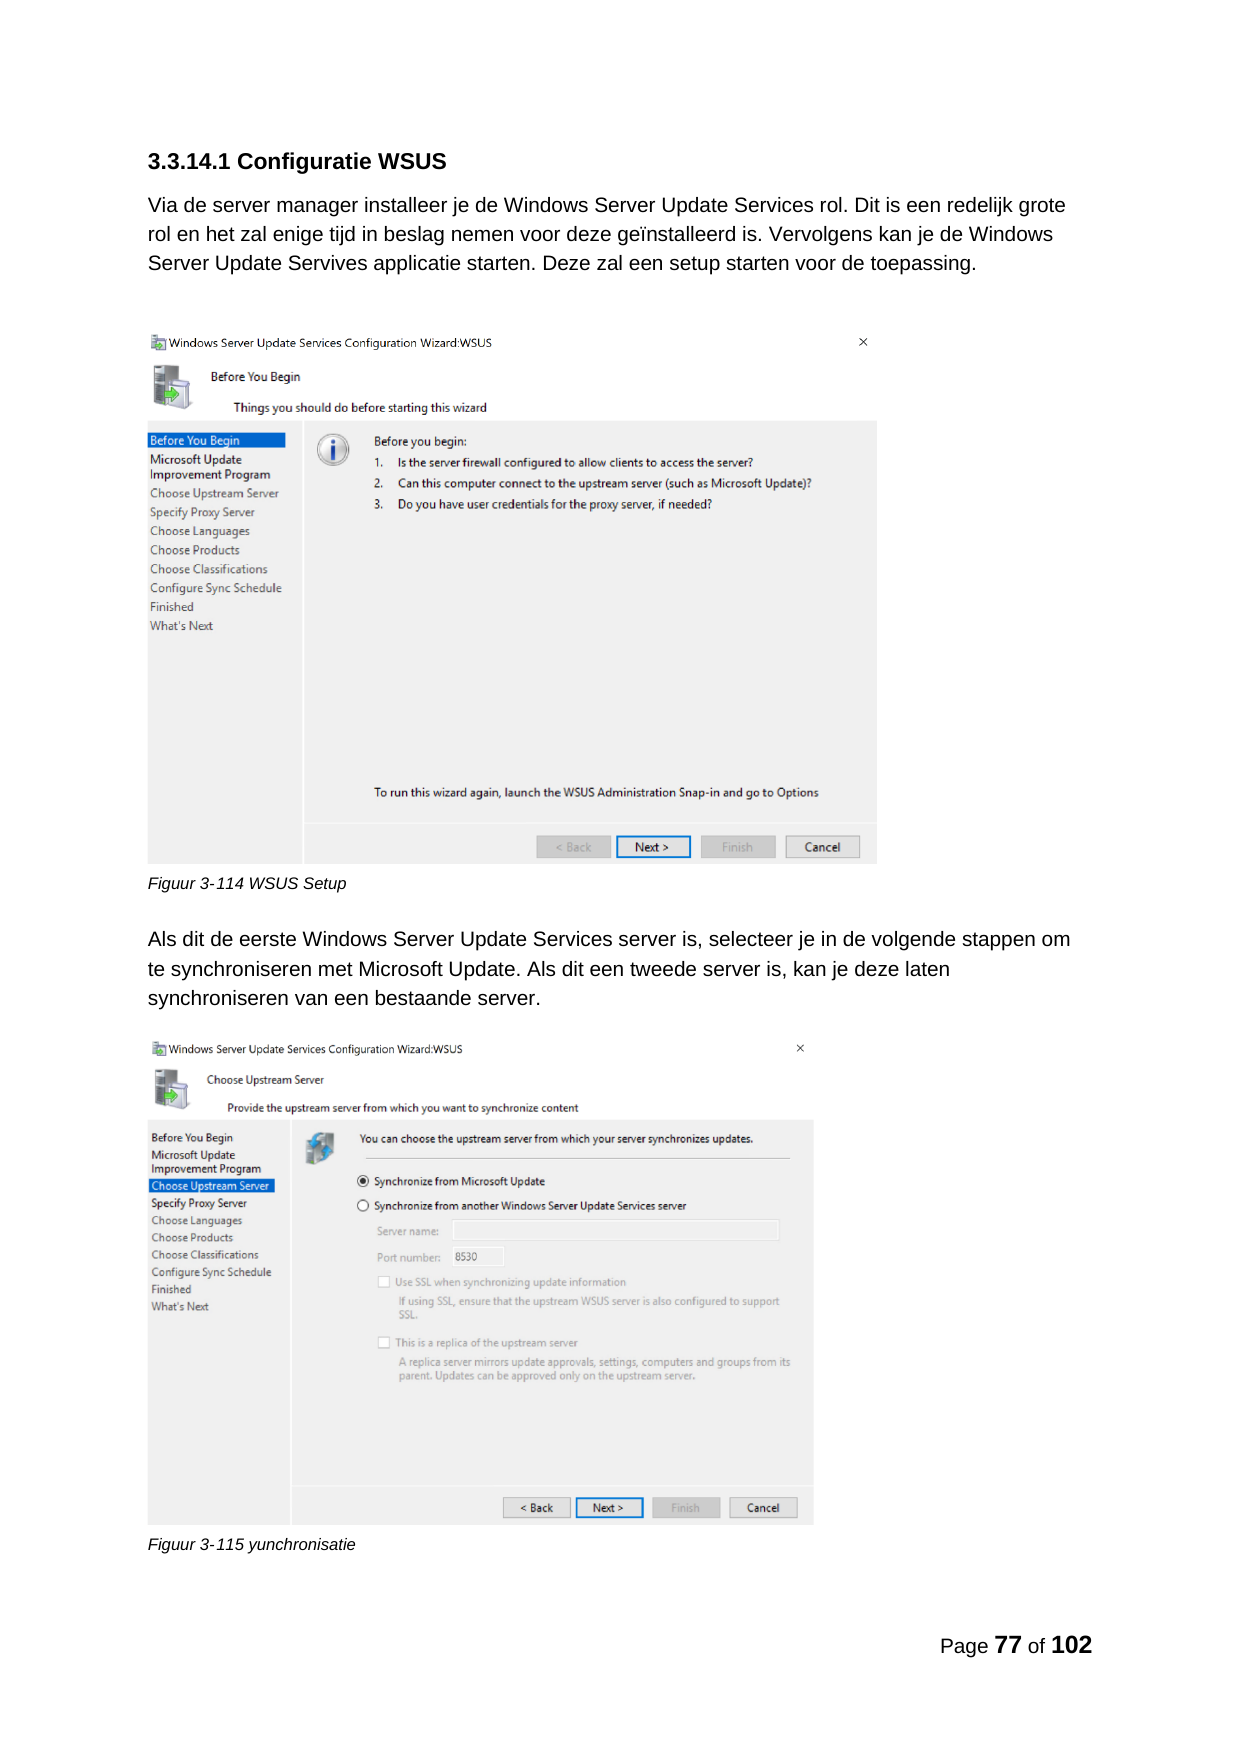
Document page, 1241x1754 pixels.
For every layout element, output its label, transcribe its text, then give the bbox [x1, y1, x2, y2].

text Via de server manager installeer je de Windows Server Update Services rol. Dit is een redelijk grote rol en het zal enige tijd in beslag nemen voor deze geïnstalleerd is. Vervolgens kan je de Windows Server Update Servives applicatie starten. Deze zal een setup starten voor de toepassing. [148, 187, 1092, 275]
text Als dit de eerste Windows Server Update Services server is, selecteer je in de volgende stappen om te synchroniseren met Microsoft Update. Als dit een tweede server is, kan je deze laten synchroniseren van een bestaande server. [148, 922, 1092, 1009]
picture [147, 1038, 814, 1525]
subtitle Configuratie WSUS [148, 148, 1092, 174]
picture [147, 333, 877, 864]
